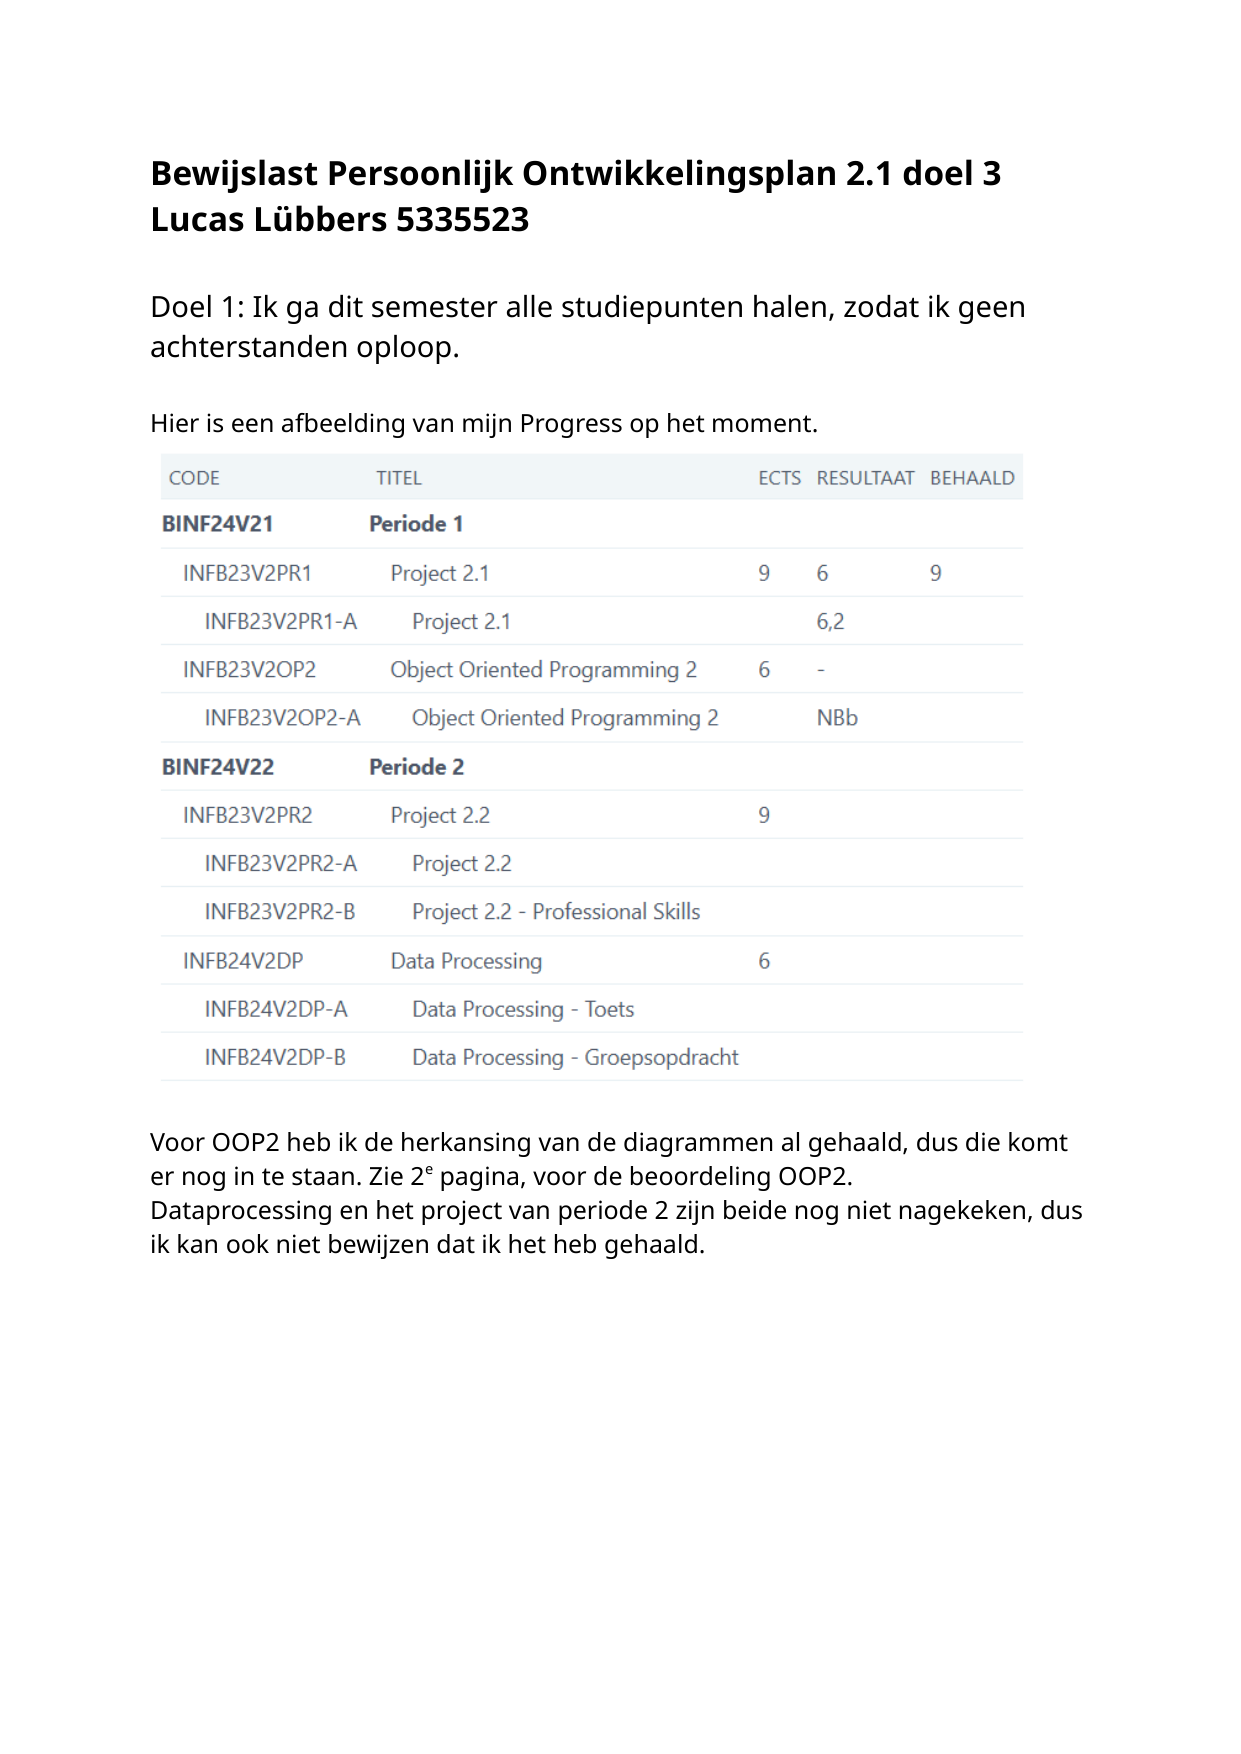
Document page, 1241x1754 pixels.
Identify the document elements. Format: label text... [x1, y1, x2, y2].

text Lucas Lübbers 5335523 [150, 195, 1090, 241]
text Doel 1: Ik ga dit semester alle studiepunten halen, zodat ik geen achterstanden oploop. [150, 286, 1090, 366]
text Voor OOP2 heb ik de herkansing van de diagrammen al gehaald, dus die komt er nog in te staan. Zie 2e pagina, voor de beoordeling OOP2. Dataprocessing en het project van periode 2 zijn beide nog niet nagekeken, dus ik kan ook niet bewijzen dat ik het heb gehaald. [150, 1125, 1090, 1261]
text Bewijslast Persoonlijk Ontwikkelingsplan 2.1 doel 3 [150, 150, 1090, 195]
text Hier is een afbeelding van mijn Progress op het moment. [150, 405, 1090, 439]
picture [150, 439, 1091, 1086]
